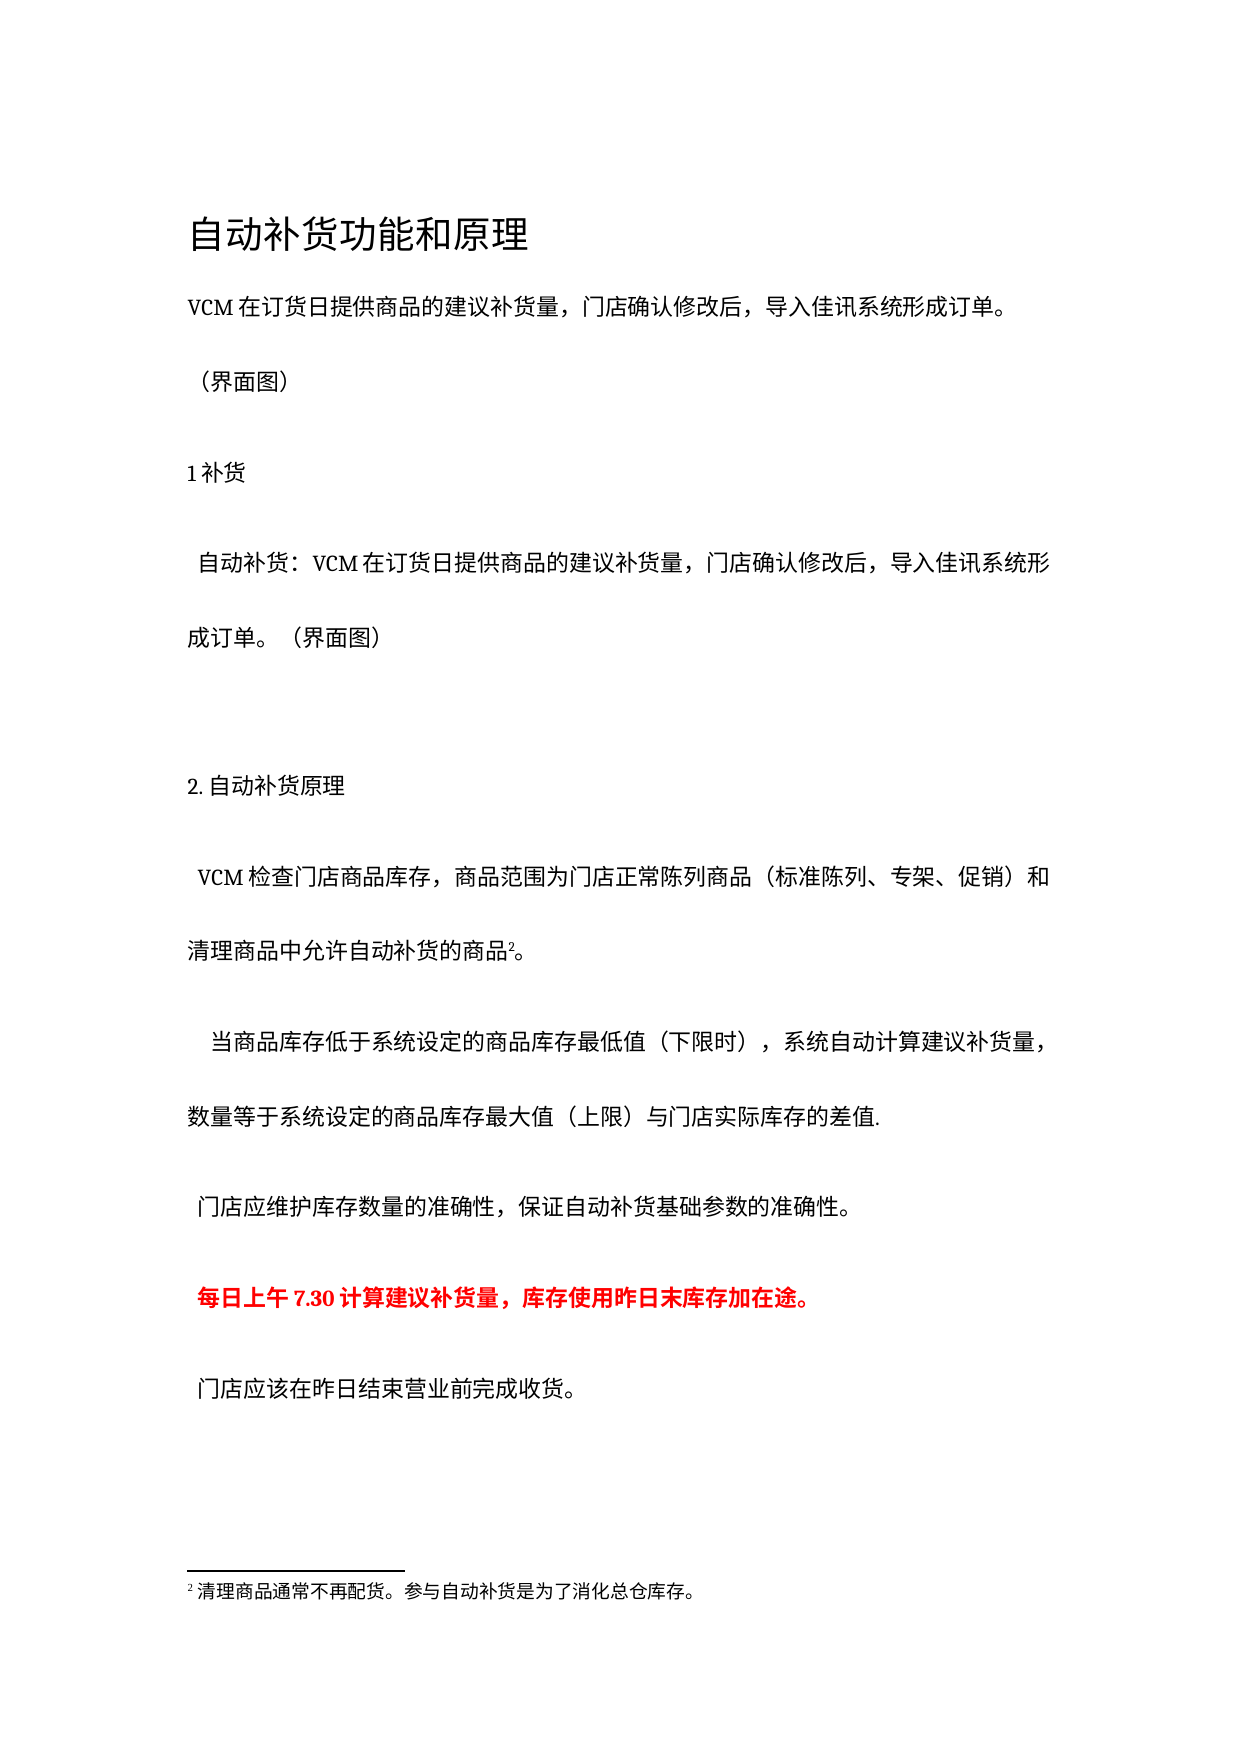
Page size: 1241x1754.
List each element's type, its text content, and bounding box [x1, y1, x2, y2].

text 门店应该在昨日结束营业前完成收货。 [187, 1355, 1053, 1420]
text 门店应维护库存数量的准确性，保证自动补货基础参数的准确性。 [187, 1173, 1053, 1238]
text 每日上午7.30计算建议补货量，库存使用昨日末库存加在途。 [187, 1264, 1053, 1329]
text VCM在订货日提供商品的建议补货量，门店确认修改后，导入佳讯系统形成订单。（界面图） [187, 273, 1053, 413]
text VCM检查门店商品库存，商品范围为门店正常陈列商品（标准陈列、专架、促销）和清理商品中允许自动补货的商品。 [187, 843, 1053, 982]
text 当商品库存低于系统设定的商品库存最低值（下限时），系统自动计算建议补货量，数量等于系统设定的商品库存最大值（上限）与门店实际库存的差值. [187, 1008, 1053, 1148]
subtitle 自动补货功能和原理 [187, 200, 1053, 265]
text 自动补货：VCM在订货日提供商品的建议补货量，门店确认修改后，导入佳讯系统形成订单。（界面图） [187, 529, 1053, 669]
text 2. 自动补货原理 [187, 752, 1053, 817]
text 1 补货 [187, 438, 1053, 503]
